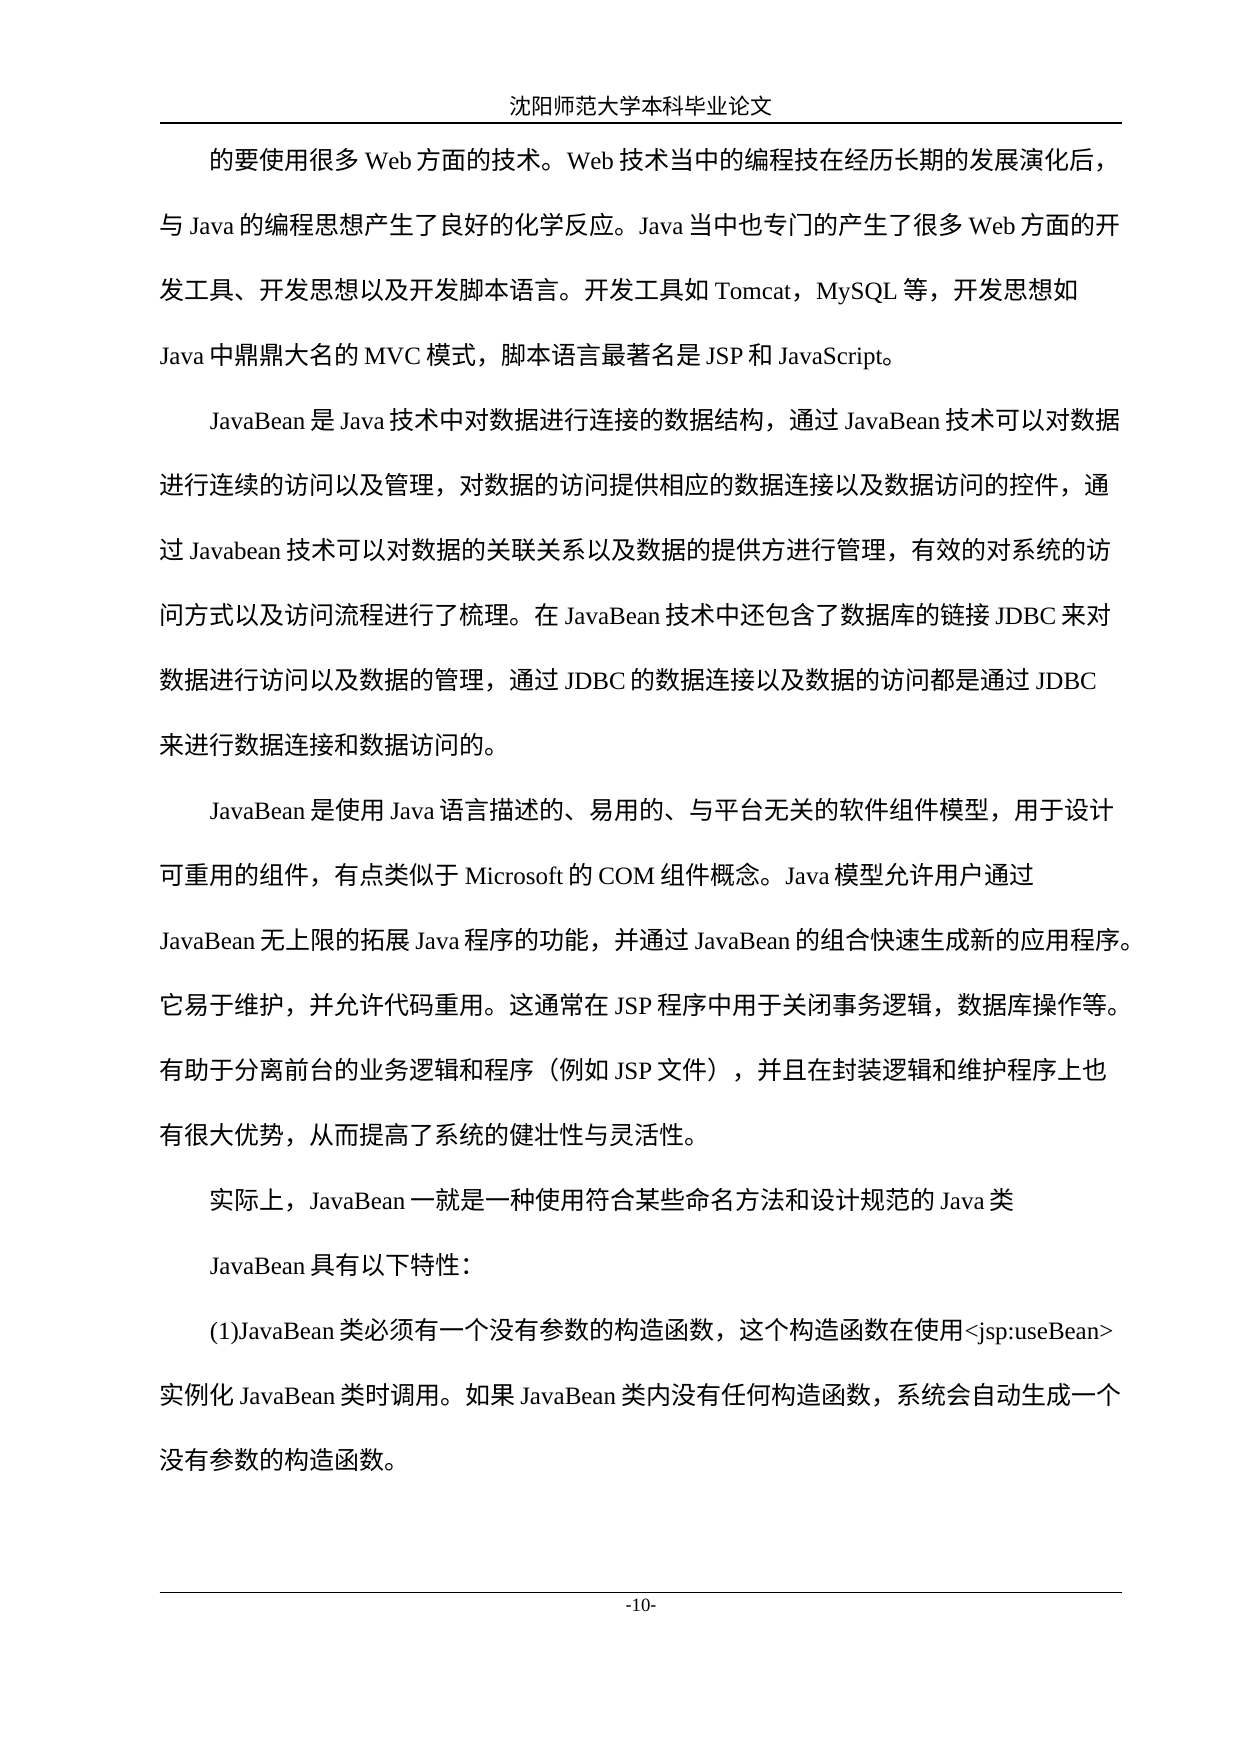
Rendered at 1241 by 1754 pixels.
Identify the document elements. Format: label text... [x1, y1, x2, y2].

text JavaBean具有以下特性： [159, 1231, 1122, 1296]
text JavaBean是Java技术中对数据进行连接的数据结构，通过JavaBean技术可以对数据进行连续的访问以及管理，对数据的访问提供相应的数据连接以及数据访问的控件，通过Javabean技术可以对数据的关联关系以及数据的提供方进行管理，有效的对系统的访问方式以及访问流程进行了梳理。在JavaBean技术中还包含了数据库的链接JDBC来对数据进行访问以及数据的管理，通过JDBC的数据连接以及数据的访问都是通过JDBC来进行数据连接和数据访问的。 [159, 386, 1122, 776]
text 的要使用很多Web方面的技术。Web技术当中的编程技在经历长期的发展演化后，与Java的编程思想产生了良好的化学反应。Java当中也专门的产生了很多Web方面的开发工具、开发思想以及开发脚本语言。开发工具如Tomcat，MySQL等，开发思想如Java中鼎鼎大名的MVC模式，脚本语言最著名是JSP和JavaScript。 [159, 126, 1122, 386]
text (1)JavaBean类必须有一个没有参数的构造函数，这个构造函数在使用<jsp:useBean>实例化JavaBean类时调用。如果JavaBean类内没有任何构造函数，系统会自动生成一个没有参数的构造函数。 [159, 1296, 1122, 1491]
text 实际上，JavaBean一就是一种使用符合某些命名方法和设计规范的Java类 [159, 1166, 1122, 1231]
text JavaBean是使用Java语言描述的、易用的、与平台无关的软件组件模型，用于设计可重用的组件，有点类似于Microsoft的COM组件概念。Java模型允许用户通过JavaBean无上限的拓展Java程序的功能，并通过JavaBean的组合快速生成新的应用程序。它易于维护，并允许代码重用。这通常在JSP程序中用于关闭事务逻辑，数据库操作等。有助于分离前台的业务逻辑和程序（例如JSP文件），并且在封装逻辑和维护程序上也有很大优势，从而提高了系统的健壮性与灵活性。 [159, 776, 1122, 1166]
